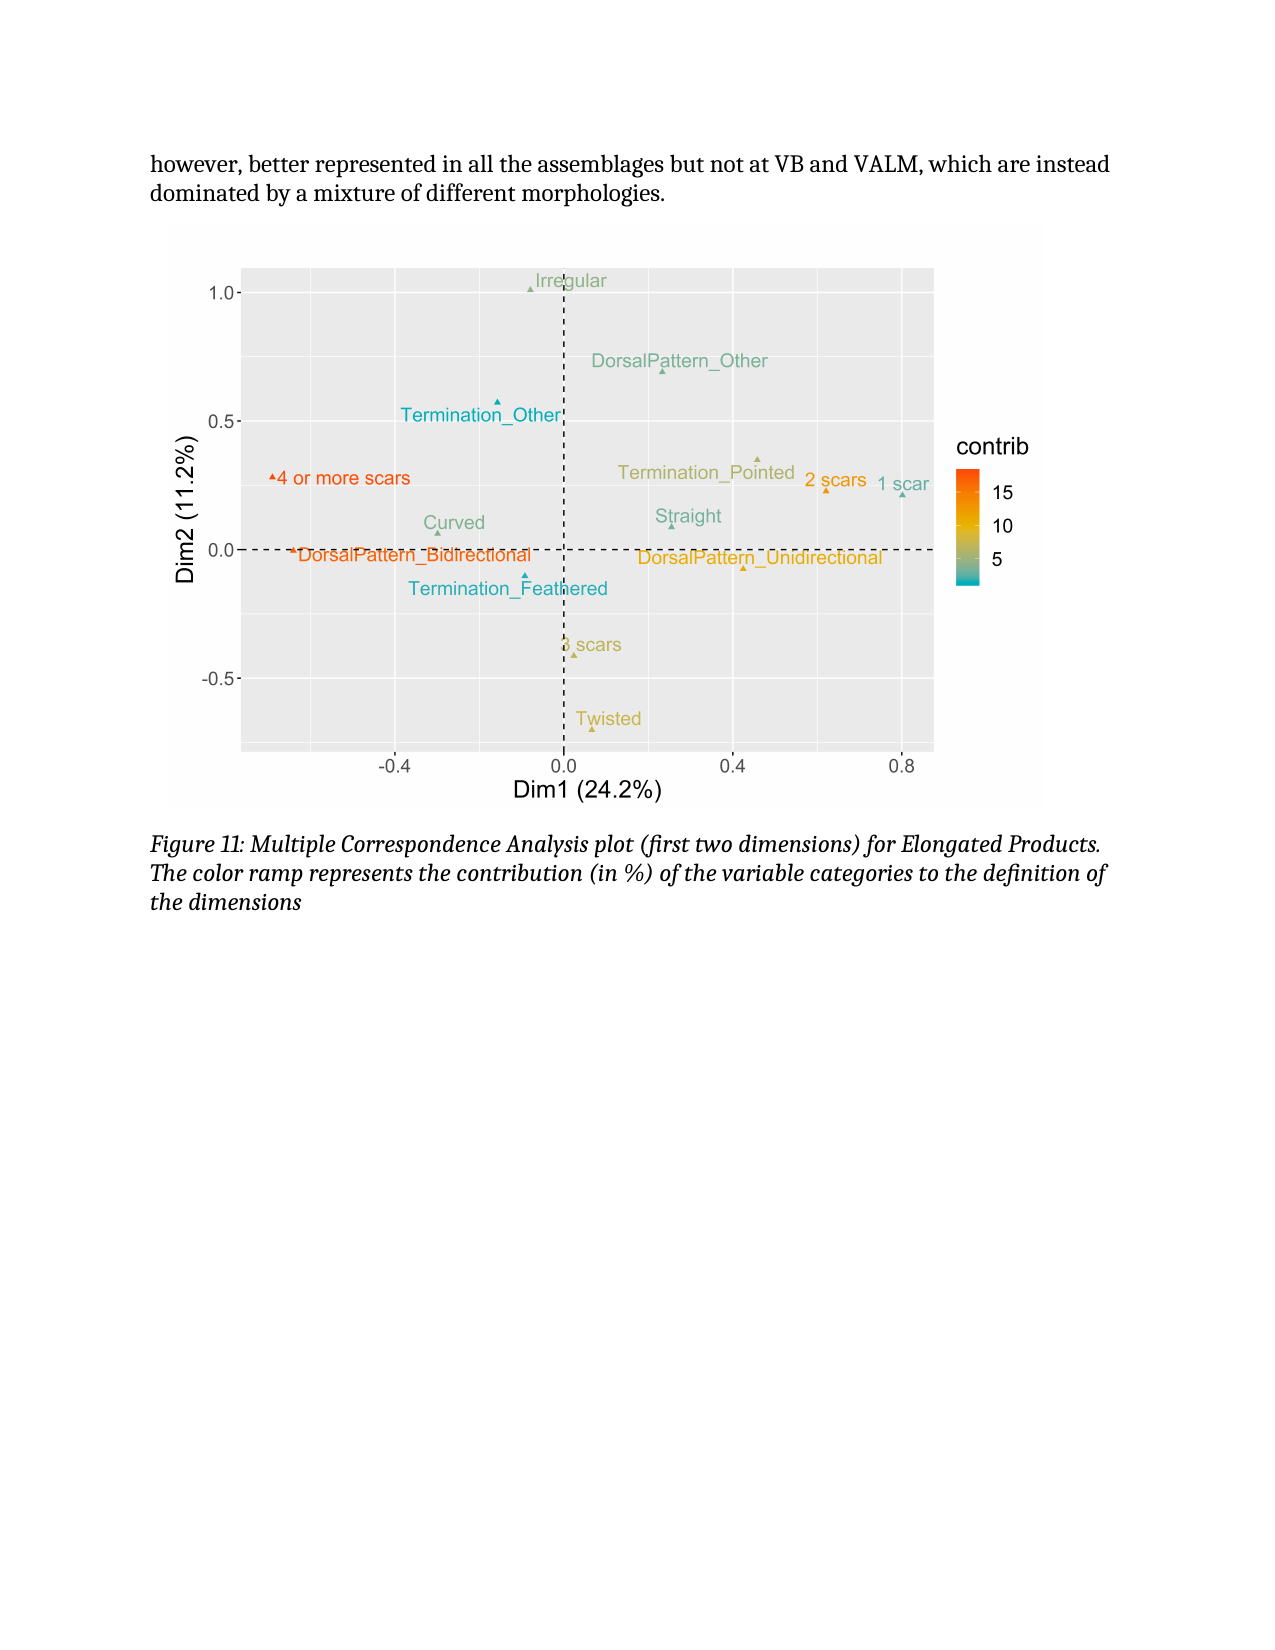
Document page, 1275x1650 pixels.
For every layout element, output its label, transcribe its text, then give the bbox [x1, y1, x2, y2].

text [150, 150, 1125, 207]
picture [168, 226, 1044, 810]
text Figure 11: Multiple Correspondence Analysis plot (first two dimensions) for Elongated Products. The color ramp represents the contribution (in %) of the variable categories to the definition of the dimensions [150, 830, 1125, 917]
